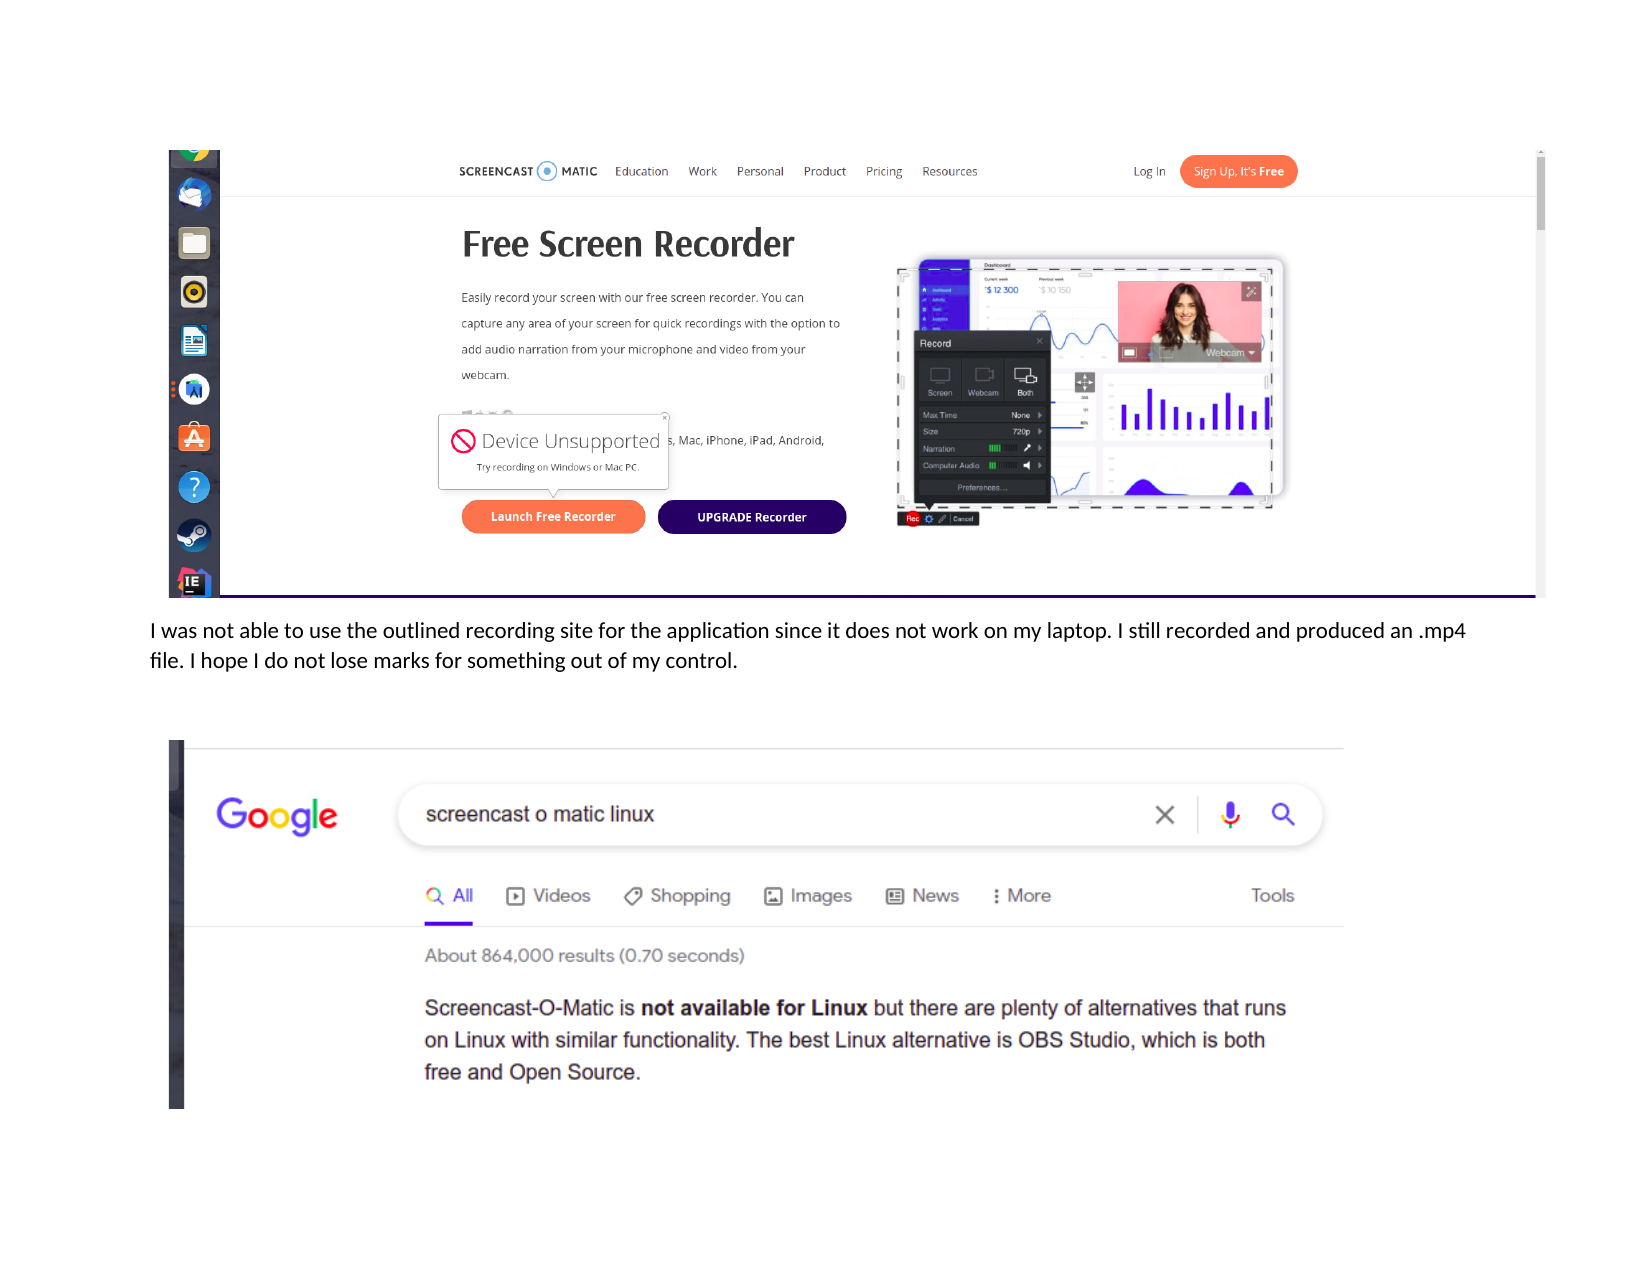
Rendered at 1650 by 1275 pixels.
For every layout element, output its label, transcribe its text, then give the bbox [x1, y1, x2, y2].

text I was not able to use the outlined recording site for the application since it does not work on my laptop. I still recorded and produced an .mp4 file. I hope I do not lose marks for something out of my control. [150, 616, 1500, 674]
